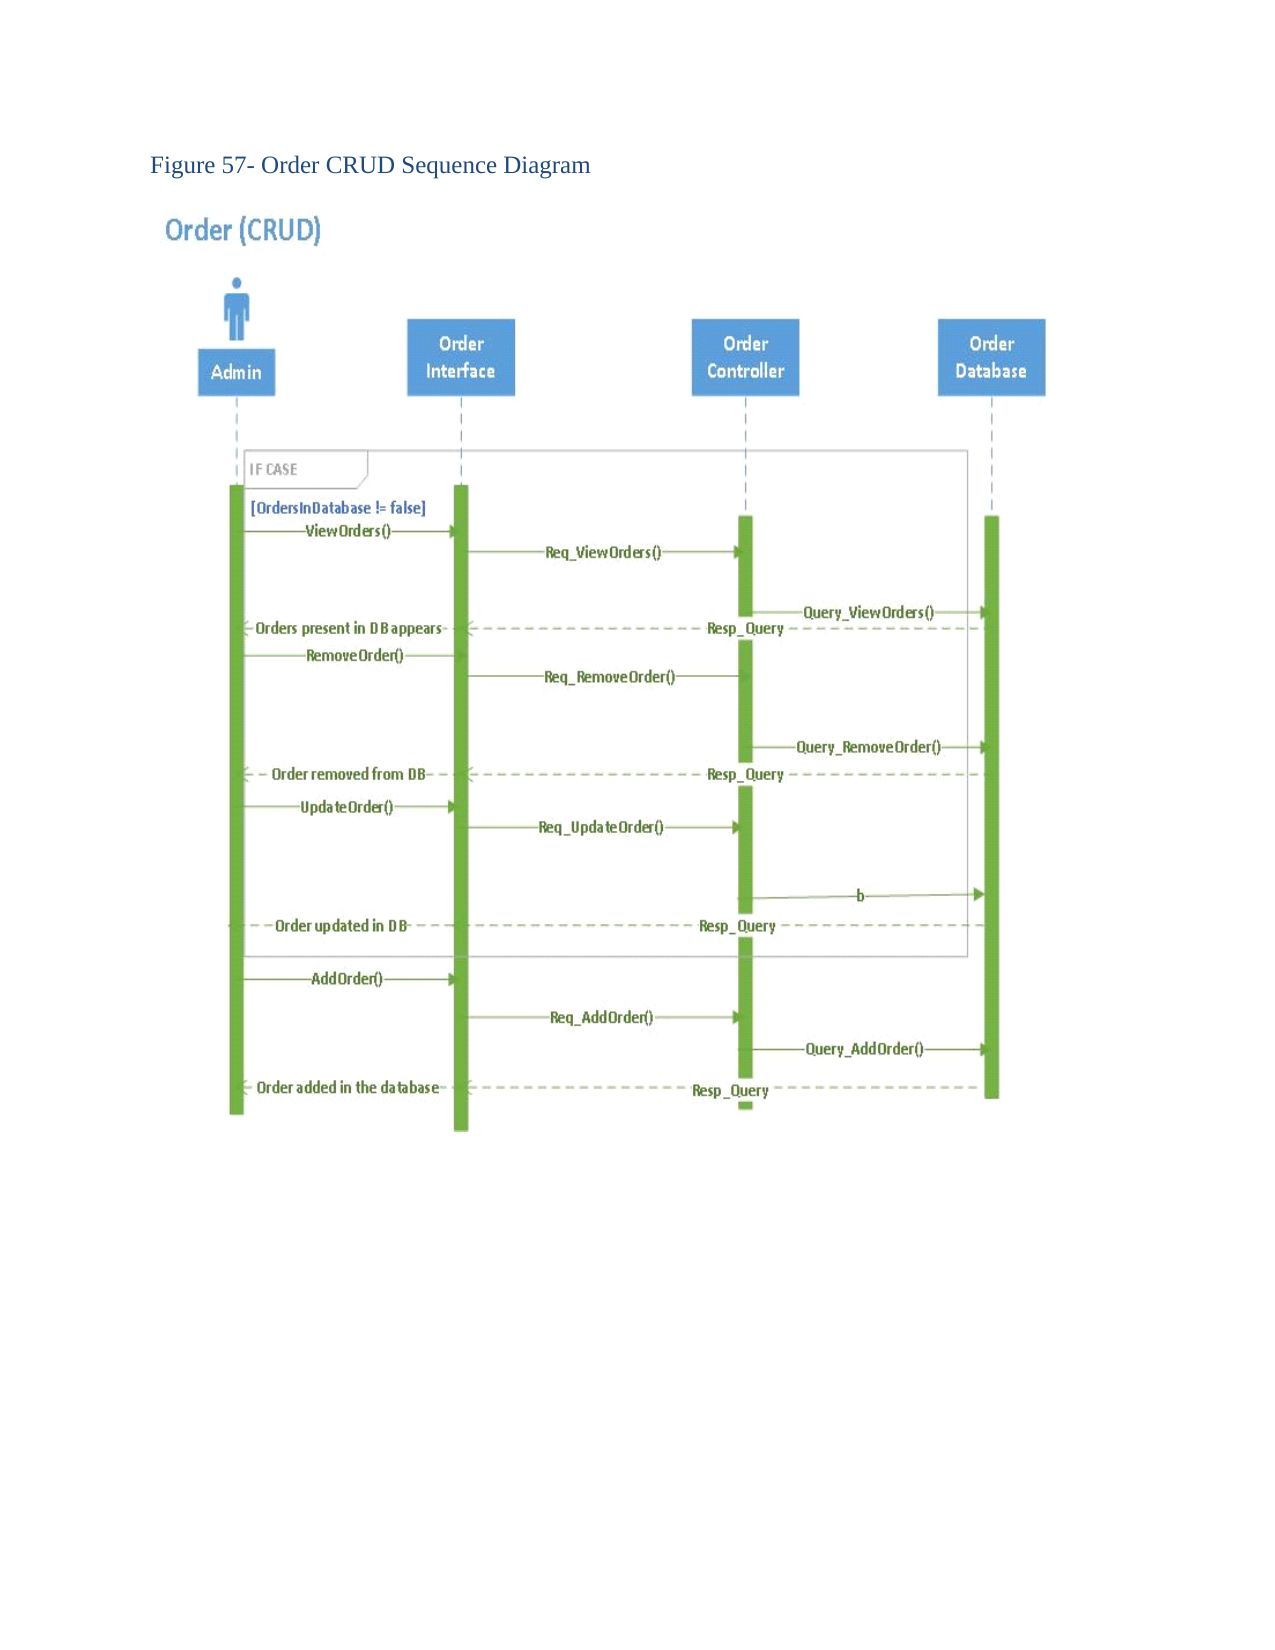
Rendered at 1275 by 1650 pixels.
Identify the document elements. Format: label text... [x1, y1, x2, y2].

text Figure 57- Order CRUD Sequence Diagram [150, 150, 1125, 179]
